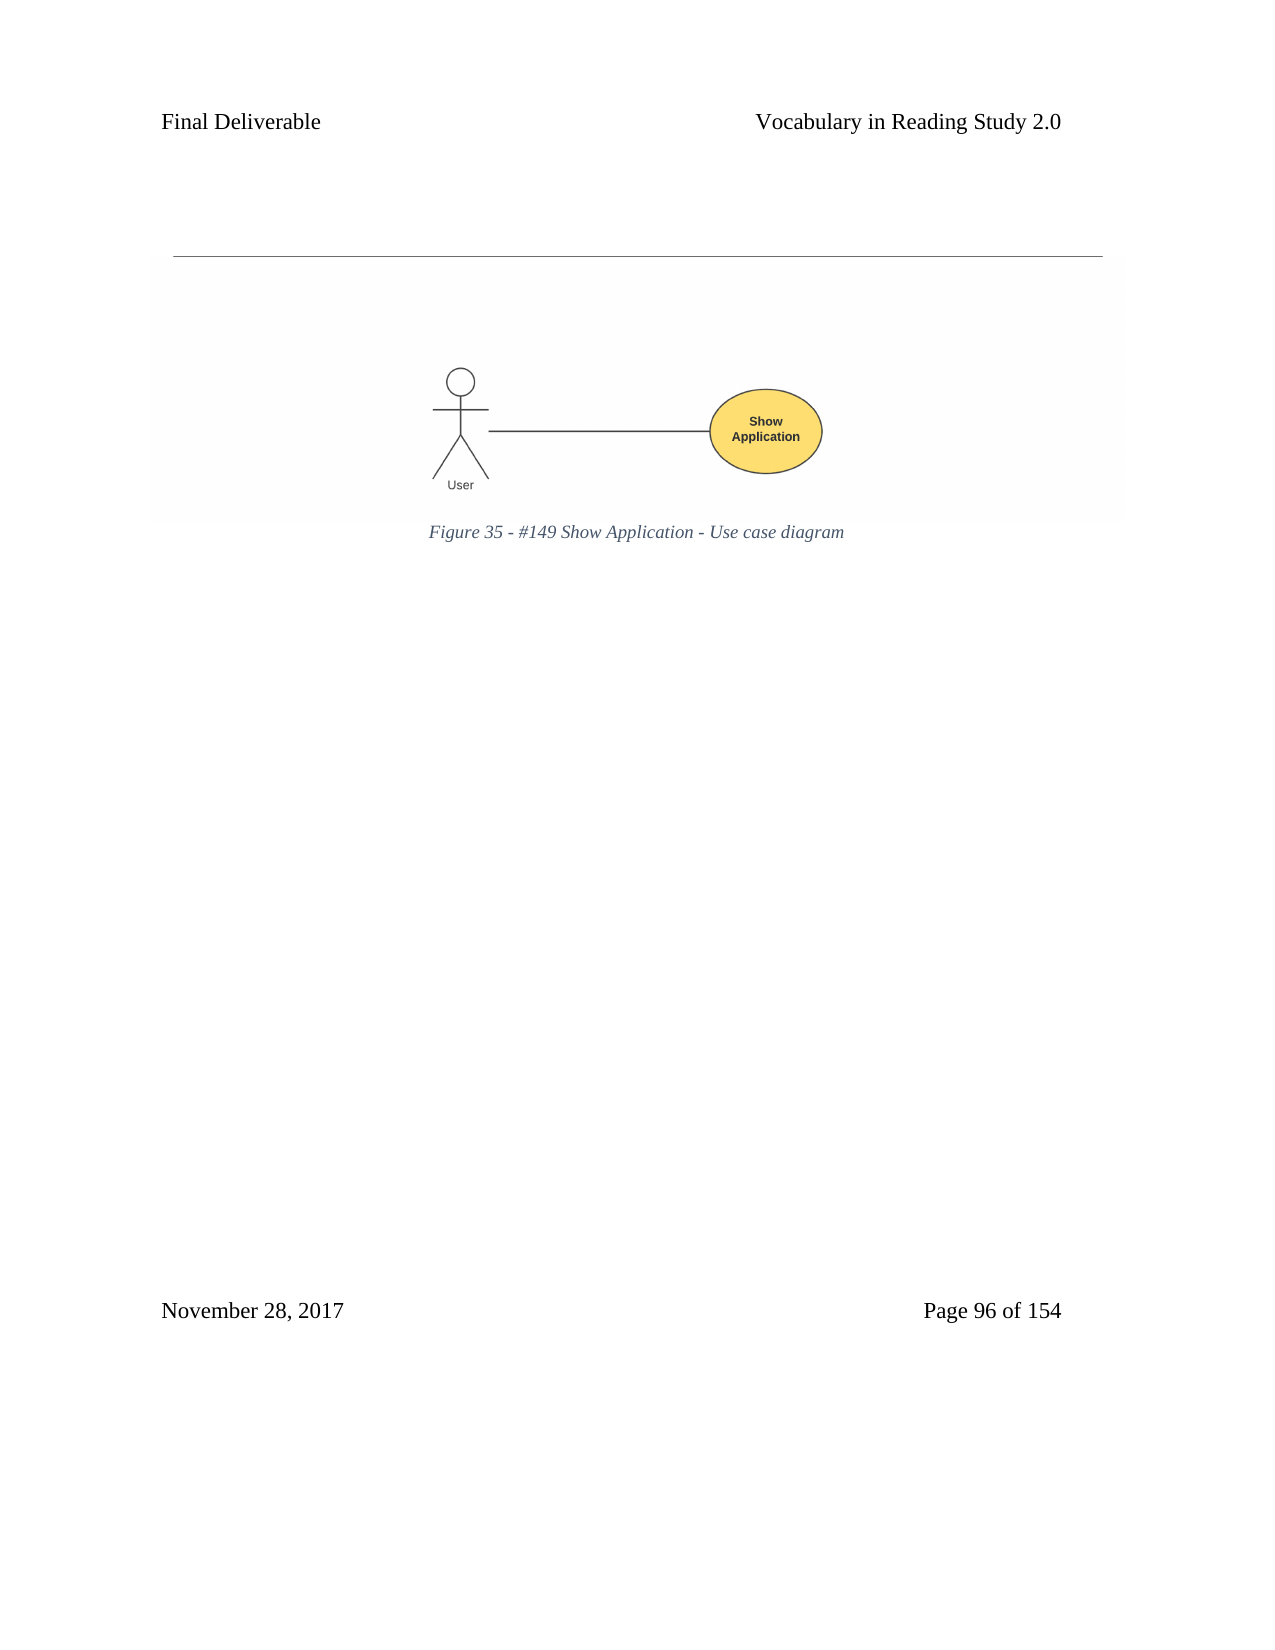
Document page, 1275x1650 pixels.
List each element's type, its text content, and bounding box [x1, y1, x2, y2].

picture [150, 256, 1125, 522]
